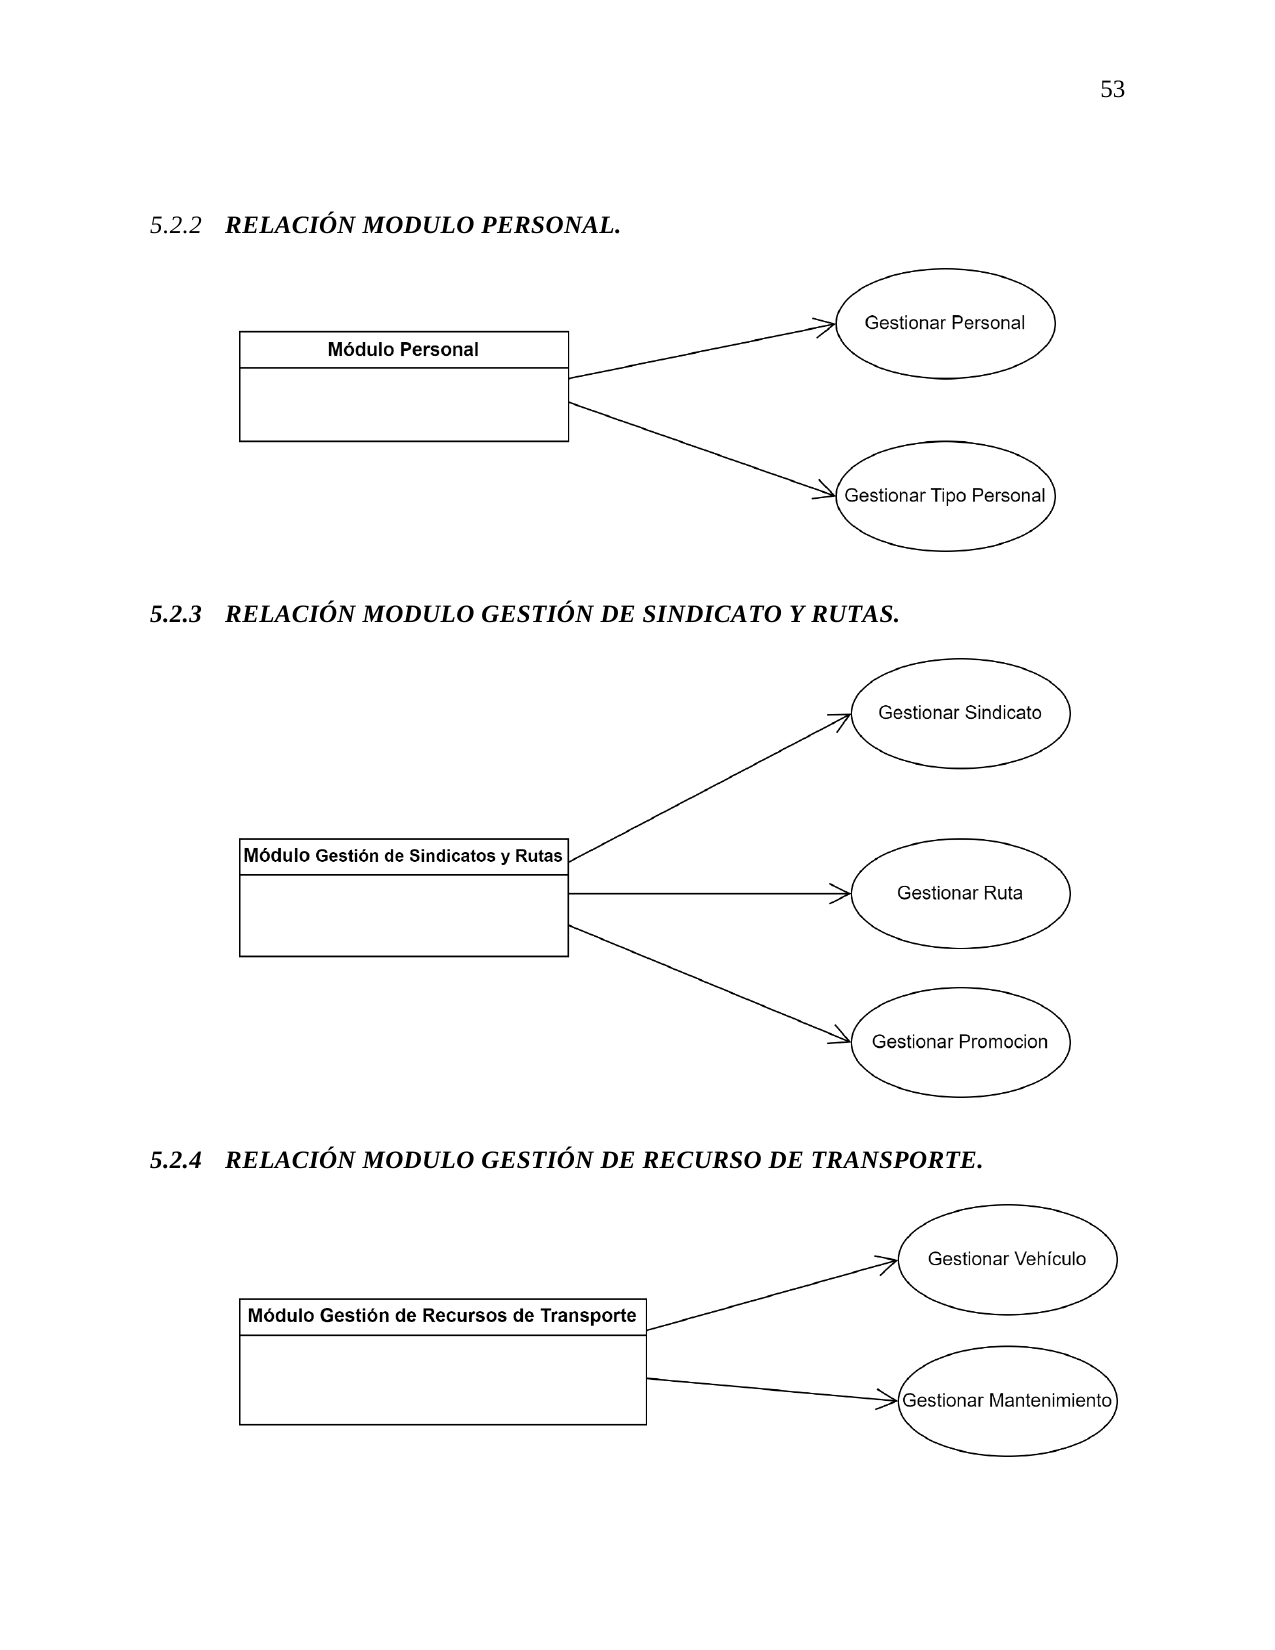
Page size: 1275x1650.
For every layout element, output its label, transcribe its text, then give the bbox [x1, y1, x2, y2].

subtitle Relación modulo Personal. [150, 210, 1125, 238]
subtitle Relación modulo Gestión de sindicato y rutas. [150, 599, 1125, 628]
subtitle Relación modulo Gestión de recurso de transporte. [150, 1146, 1125, 1174]
picture [223, 1188, 1135, 1474]
picture [223, 252, 1073, 569]
picture [223, 642, 1088, 1115]
